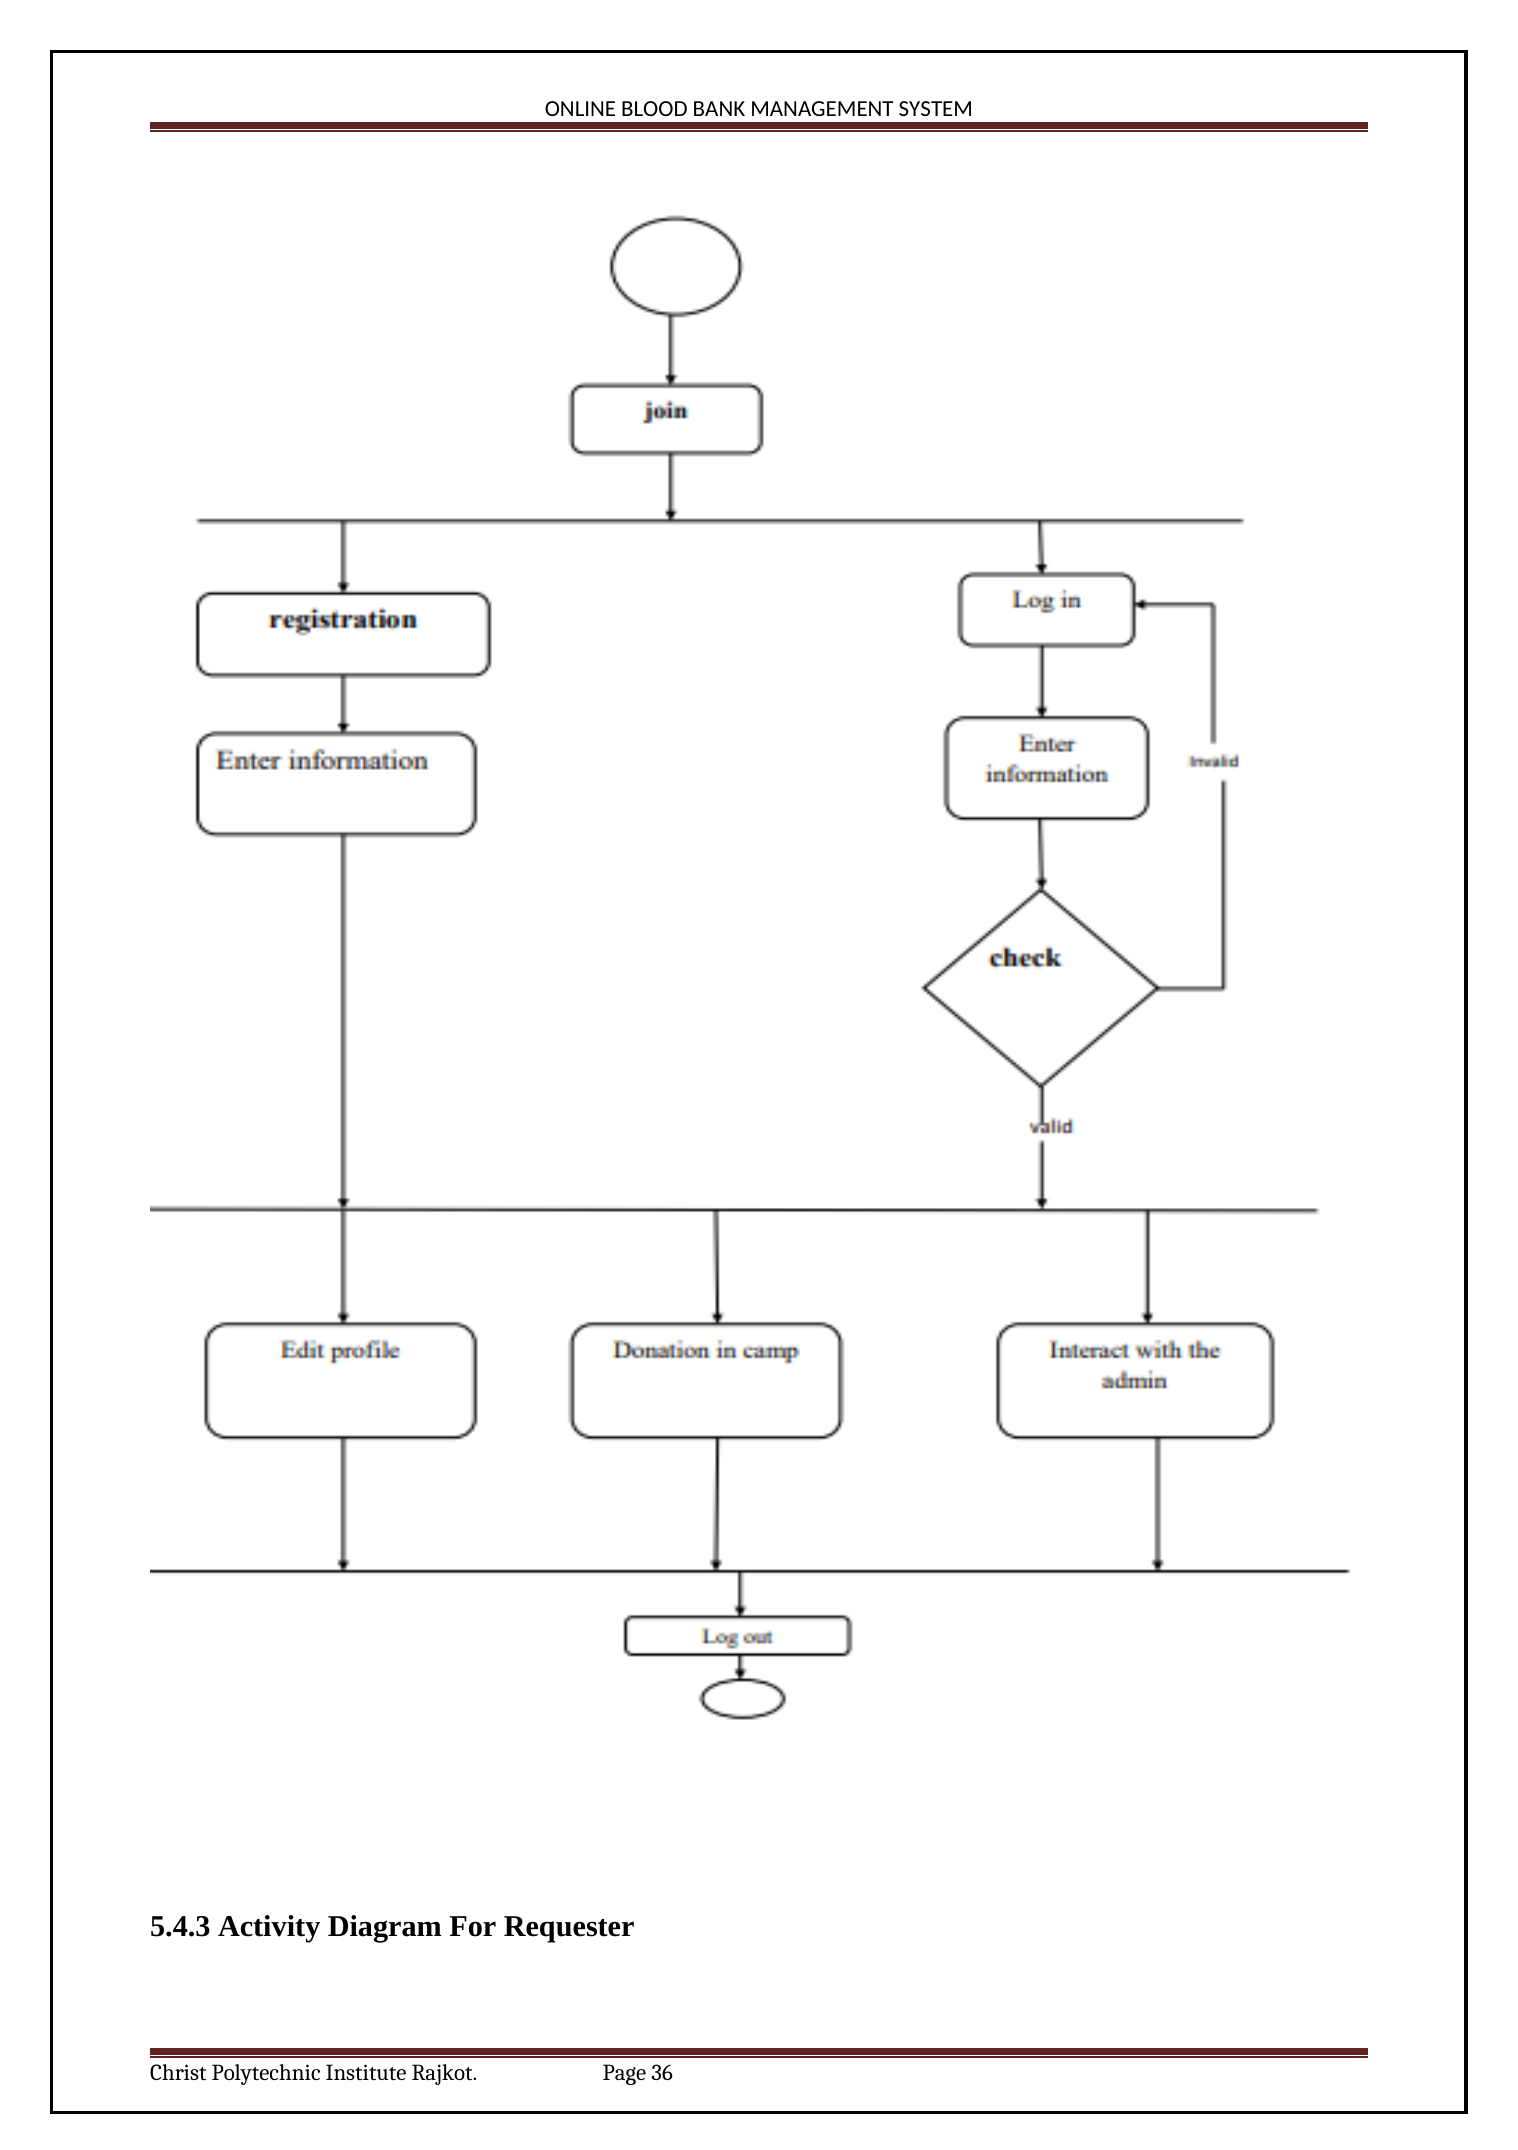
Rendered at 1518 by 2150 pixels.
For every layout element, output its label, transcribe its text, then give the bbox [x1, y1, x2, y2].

picture [150, 199, 1367, 1735]
text 5.4.3 Activity Diagram For Requester [150, 1908, 1368, 1943]
